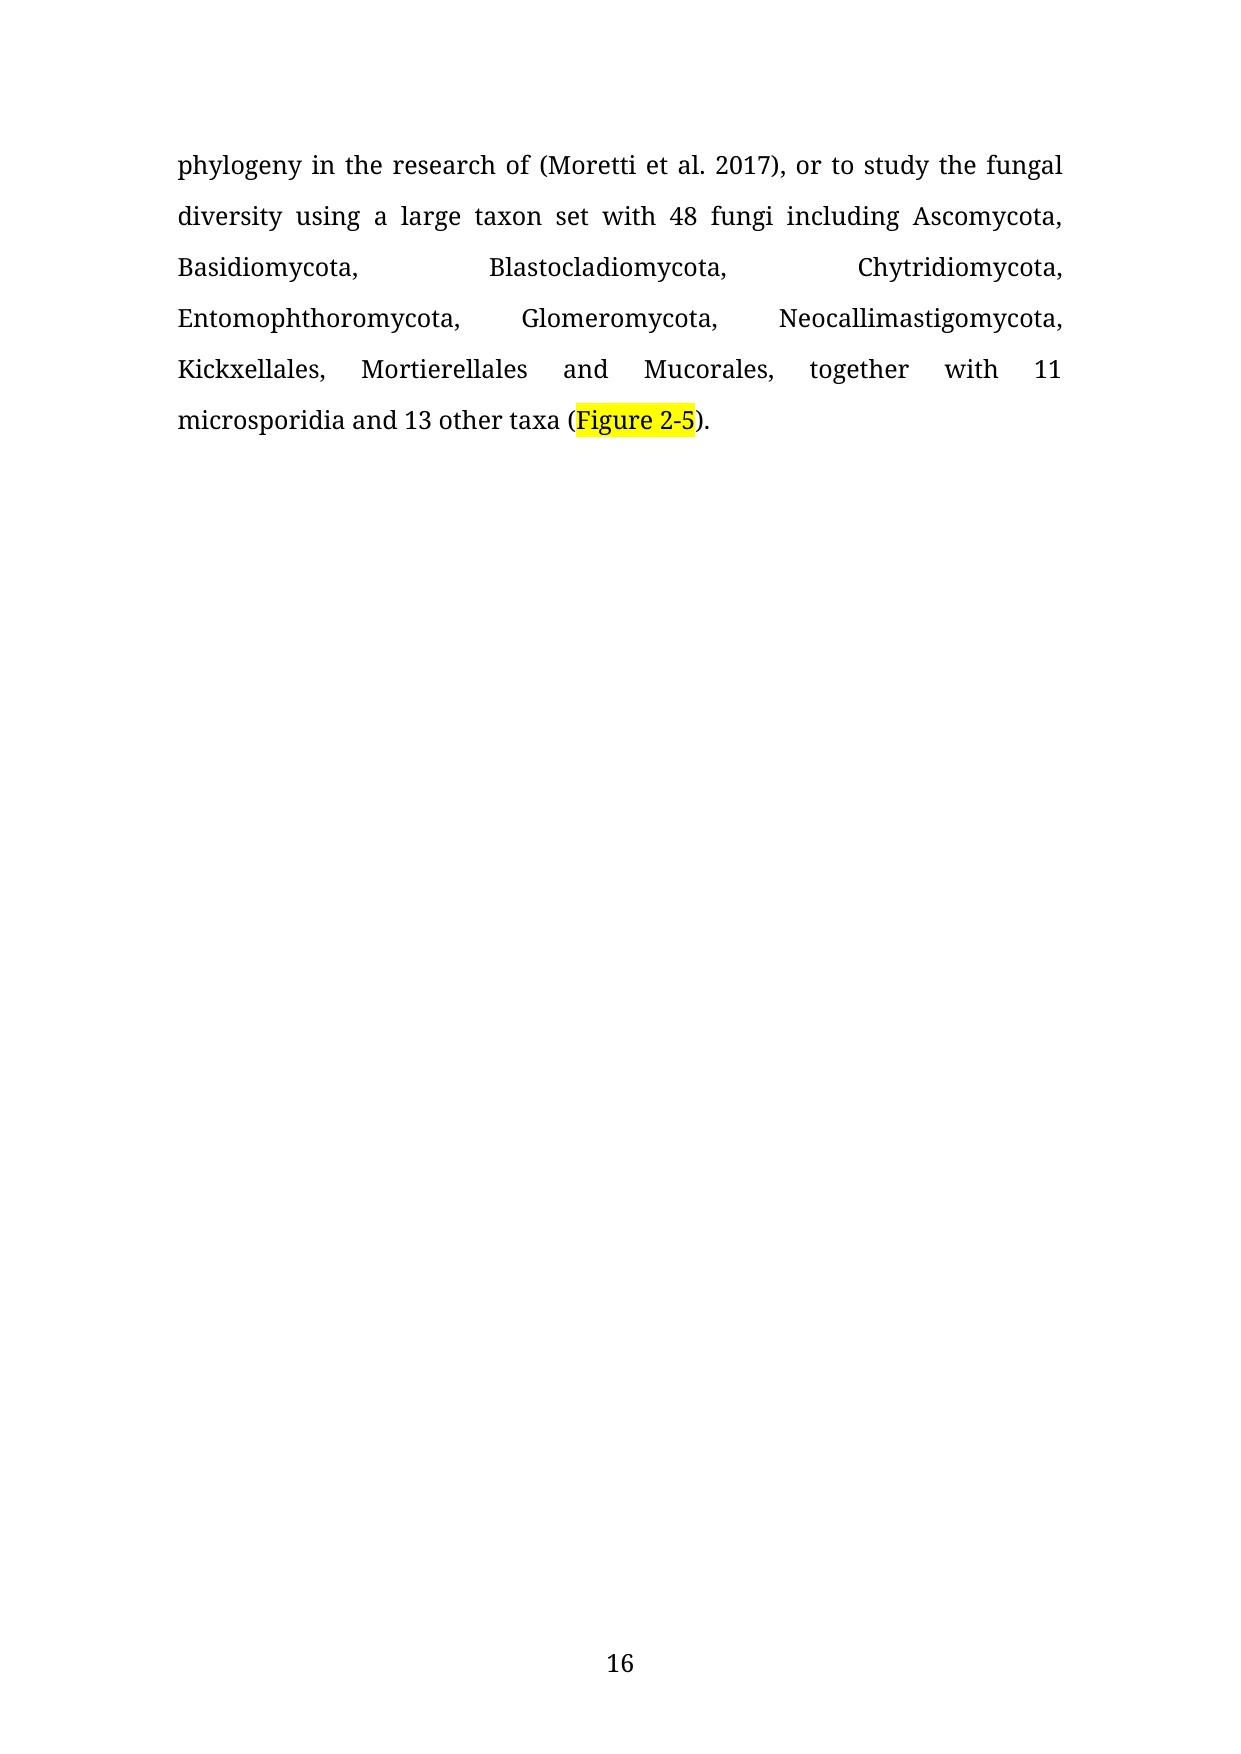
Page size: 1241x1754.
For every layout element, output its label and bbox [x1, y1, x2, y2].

text [177, 148, 1063, 437]
